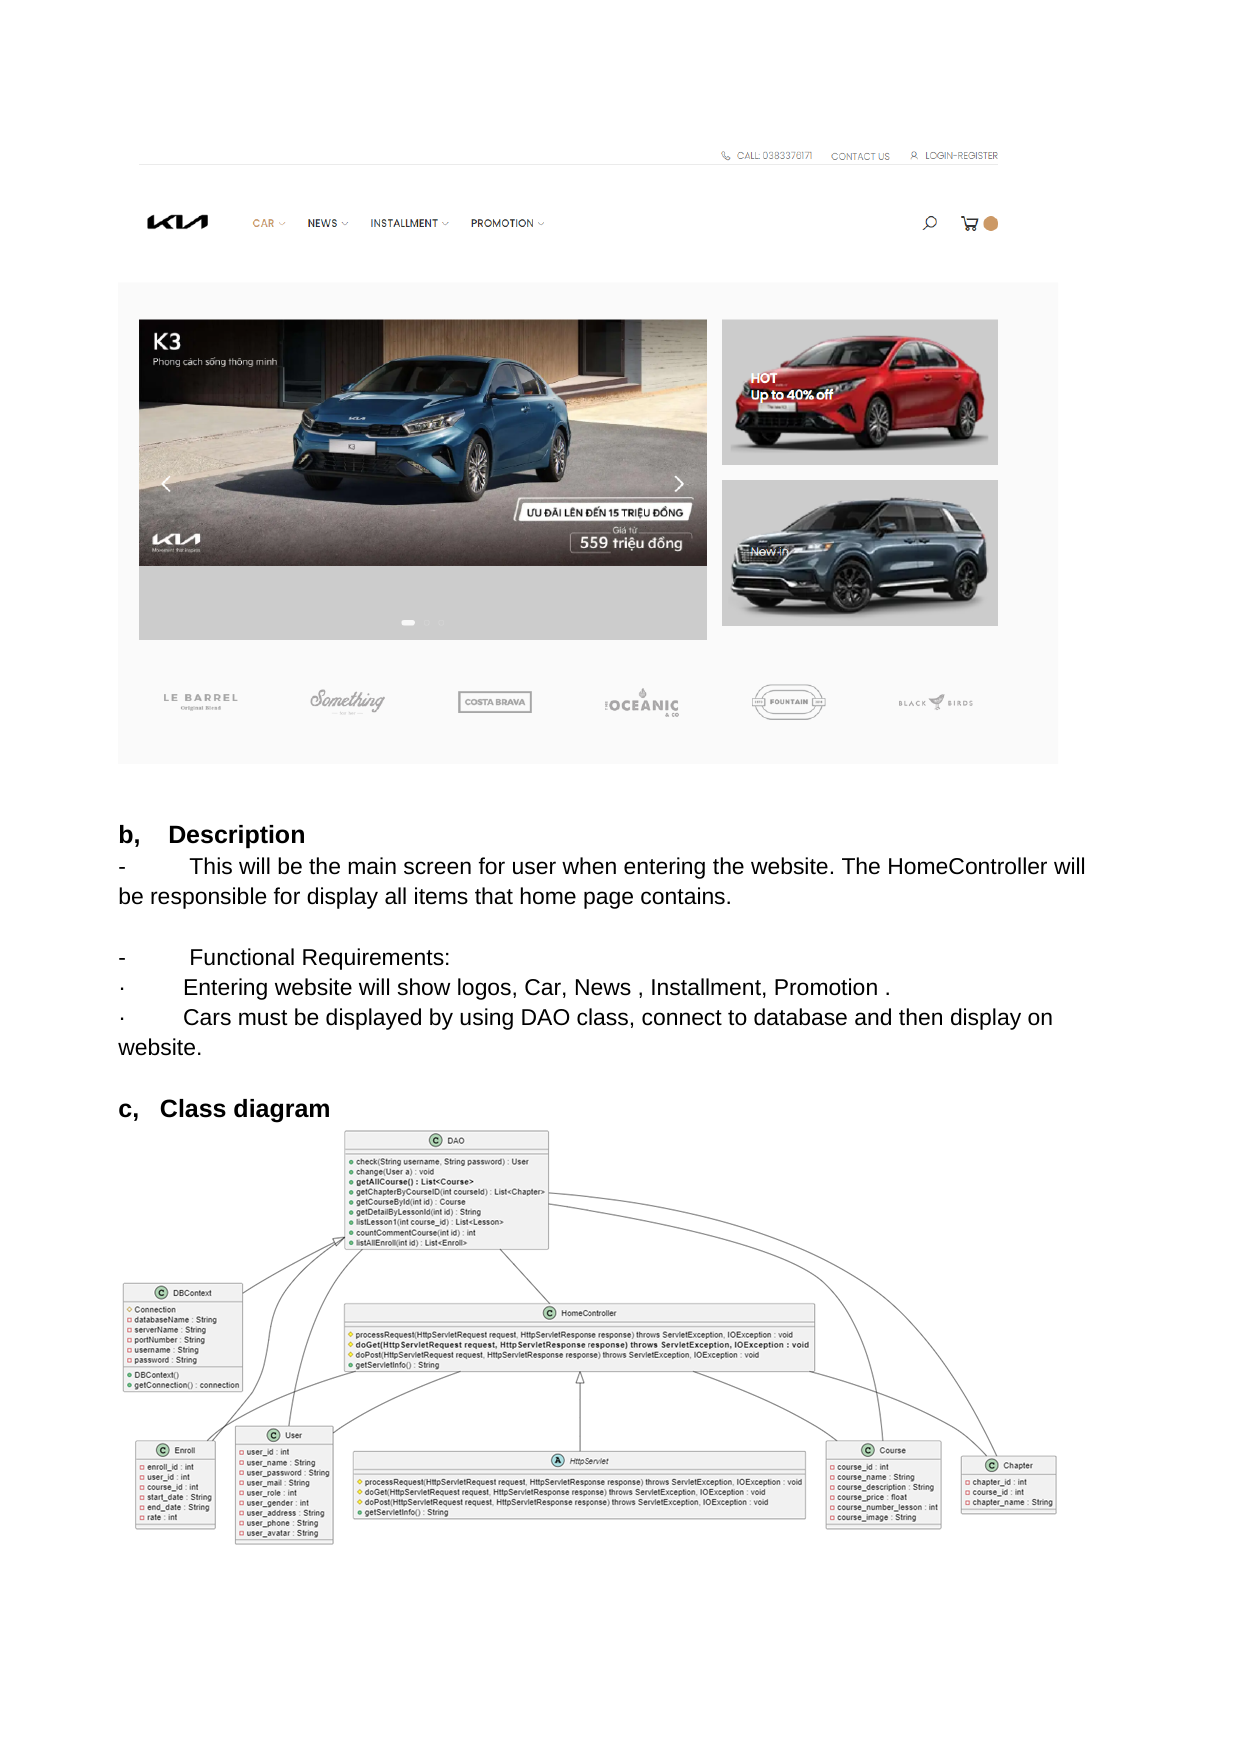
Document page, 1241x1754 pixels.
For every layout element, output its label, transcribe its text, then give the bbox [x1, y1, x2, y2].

text b, Description [118, 820, 1090, 848]
picture [118, 1127, 1059, 1547]
text - This will be the main screen for user when entering the website. The HomeController will be responsible for display all items that home page contains. [118, 853, 1090, 909]
text - Functional Requirements: [118, 943, 1090, 970]
picture [118, 150, 1059, 765]
text · Cars must be displayed by using DAO class, connect to database and then display on website. [118, 1004, 1090, 1060]
text · Entering website will show logos, Car, News , Installment, Promotion . [118, 974, 1090, 1000]
text c, Class diagram [118, 1094, 1090, 1123]
